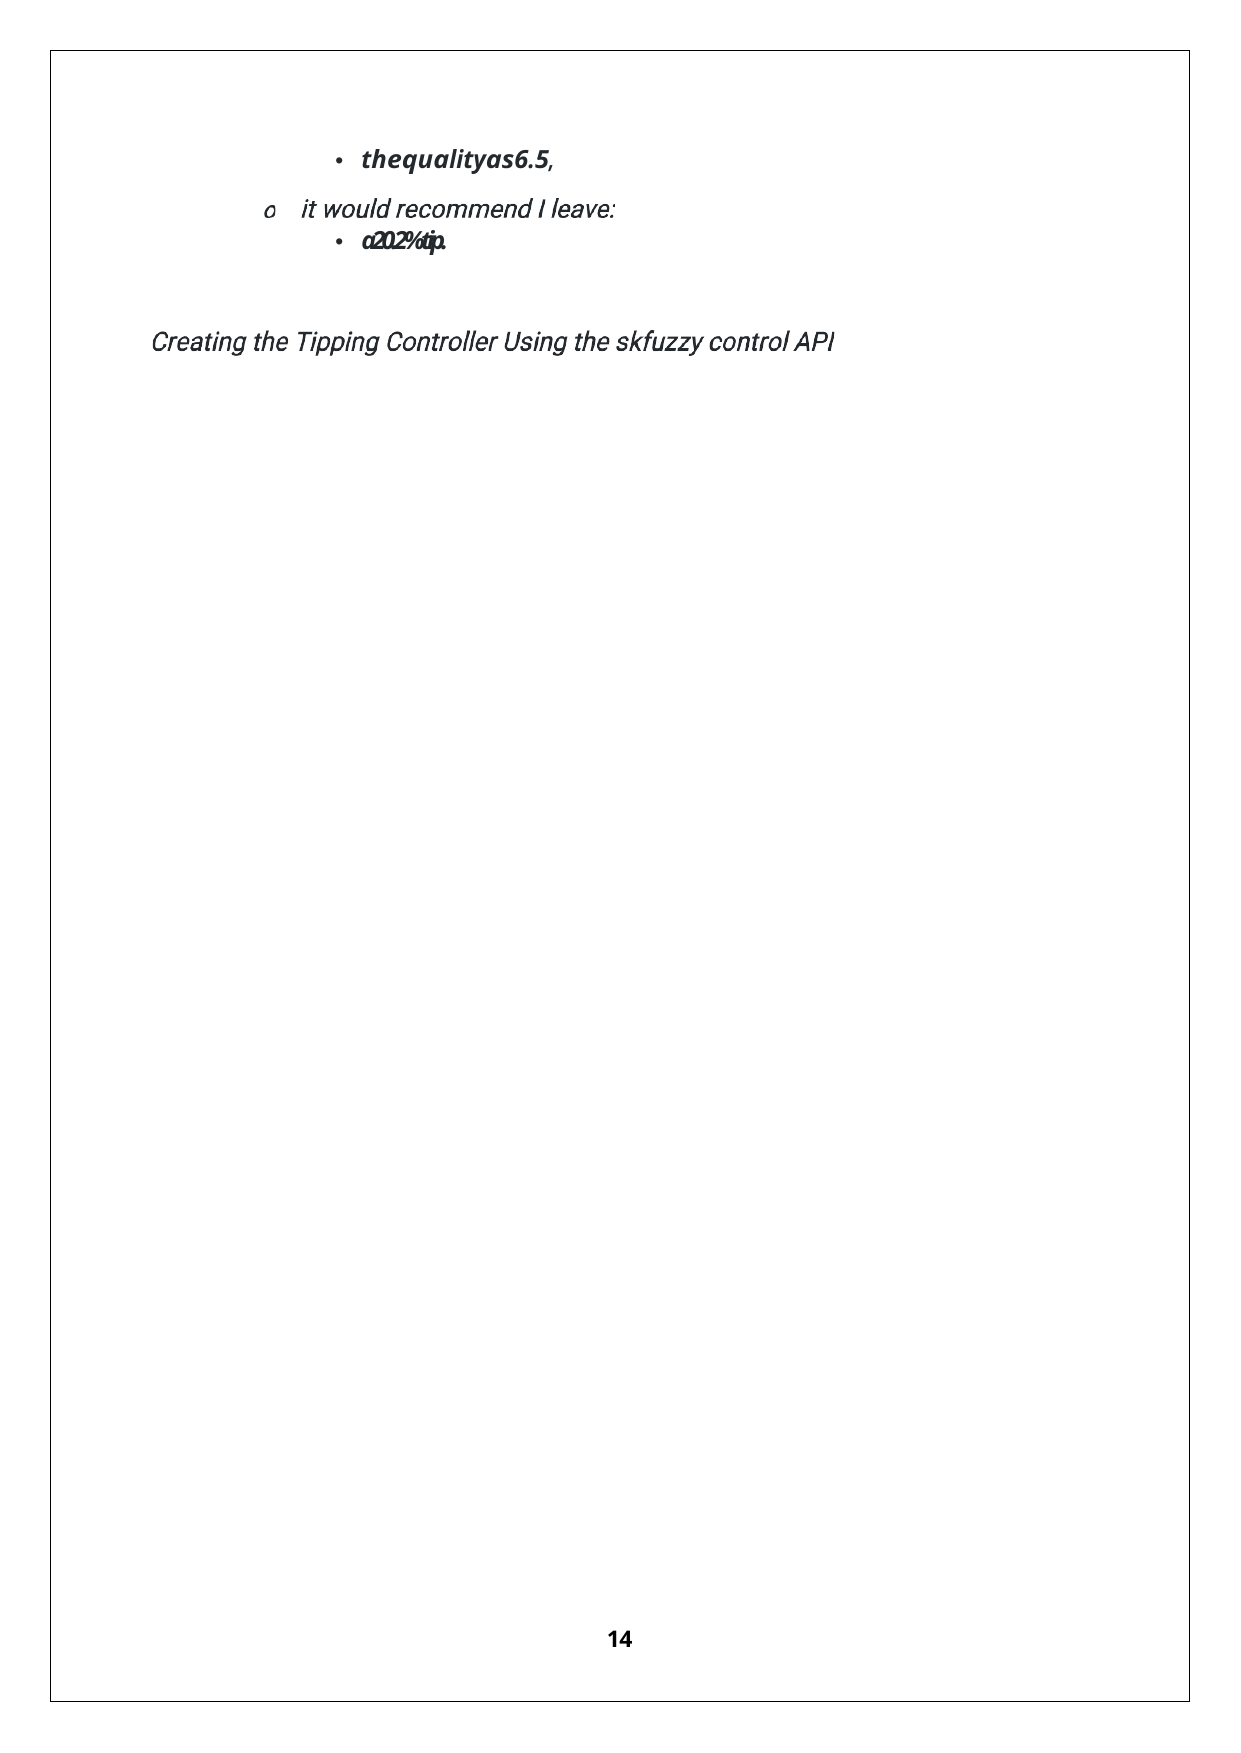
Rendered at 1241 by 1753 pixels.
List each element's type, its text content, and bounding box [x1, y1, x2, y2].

list thequalityas6.5, [335, 142, 1111, 176]
picture [264, 205, 276, 218]
list a20.2%tip. [335, 222, 1111, 256]
picture [152, 330, 835, 356]
picture [301, 198, 615, 218]
